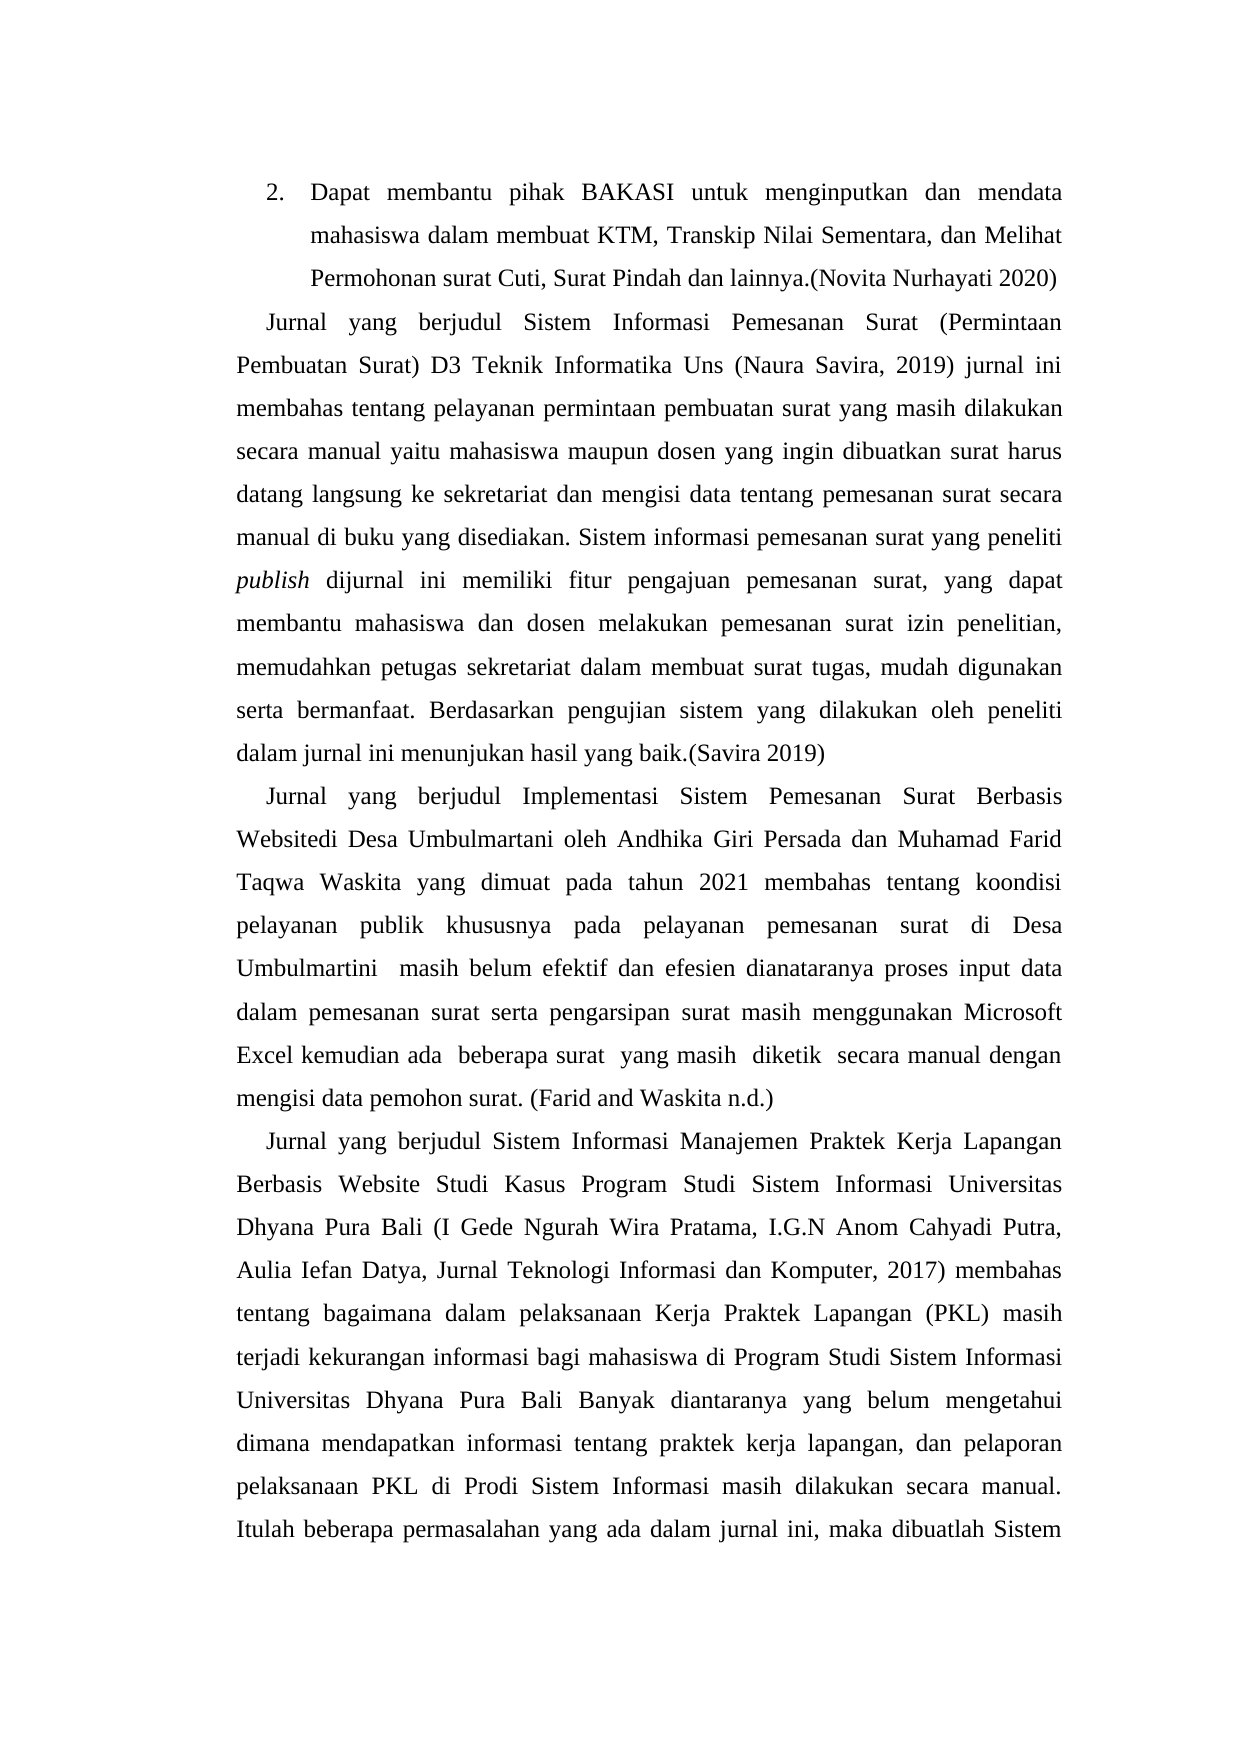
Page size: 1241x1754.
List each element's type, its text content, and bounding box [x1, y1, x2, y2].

list Dapat membantu pihak BAKASI untuk menginputkan dan mendata mahasiswa dalam membuat KTM, Transkip Nilai Sementara, dan Melihat Permohonan surat Cuti, Surat Pindah dan lainnya.(Novita Nurhayati 2020) [266, 177, 1063, 292]
text Jurnal yang berjudul Implementasi Sistem Pemesanan Surat Berbasis Websitedi Desa Umbulmartani oleh Andhika Giri Persada dan Muhamad Farid Taqwa Waskita yang dimuat pada tahun 2021 membahas tentang koondisi pelayanan publik khususnya pada pelayanan pemesanan surat di Desa Umbulmartini masih belum efektif dan efesien dianataranya proses input data dalam pemesanan surat serta pengarsipan surat masih menggunakan Microsoft Excel kemudian ada beberapa surat yang masih diketik secara manual dengan mengisi data pemohon surat. (Farid and Waskita n.d.) [236, 781, 1063, 1112]
text Jurnal yang berjudul Sistem Informasi Pemesanan Surat (Permintaan Pembuatan Surat) D3 Teknik Informatika Uns (Naura Savira, 2019) jurnal ini membahas tentang pelayanan permintaan pembuatan surat yang masih dilakukan secara manual yaitu mahasiswa maupun dosen yang ingin dibuatkan surat harus datang langsung ke sekretariat dan mengisi data tentang pemesanan surat secara manual di buku yang disediakan. Sistem informasi pemesanan surat yang peneliti publish dijurnal ini memiliki fitur pengajuan pemesanan surat, yang dapat membantu mahasiswa dan dosen melakukan pemesanan surat izin penelitian, memudahkan petugas sekretariat dalam membuat surat tugas, mudah digunakan serta bermanfaat. Berdasarkan pengujian sistem yang dilakukan oleh peneliti dalam jurnal ini menunjukan hasil yang baik.(Savira 2019) [236, 307, 1063, 767]
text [236, 1126, 1063, 1543]
